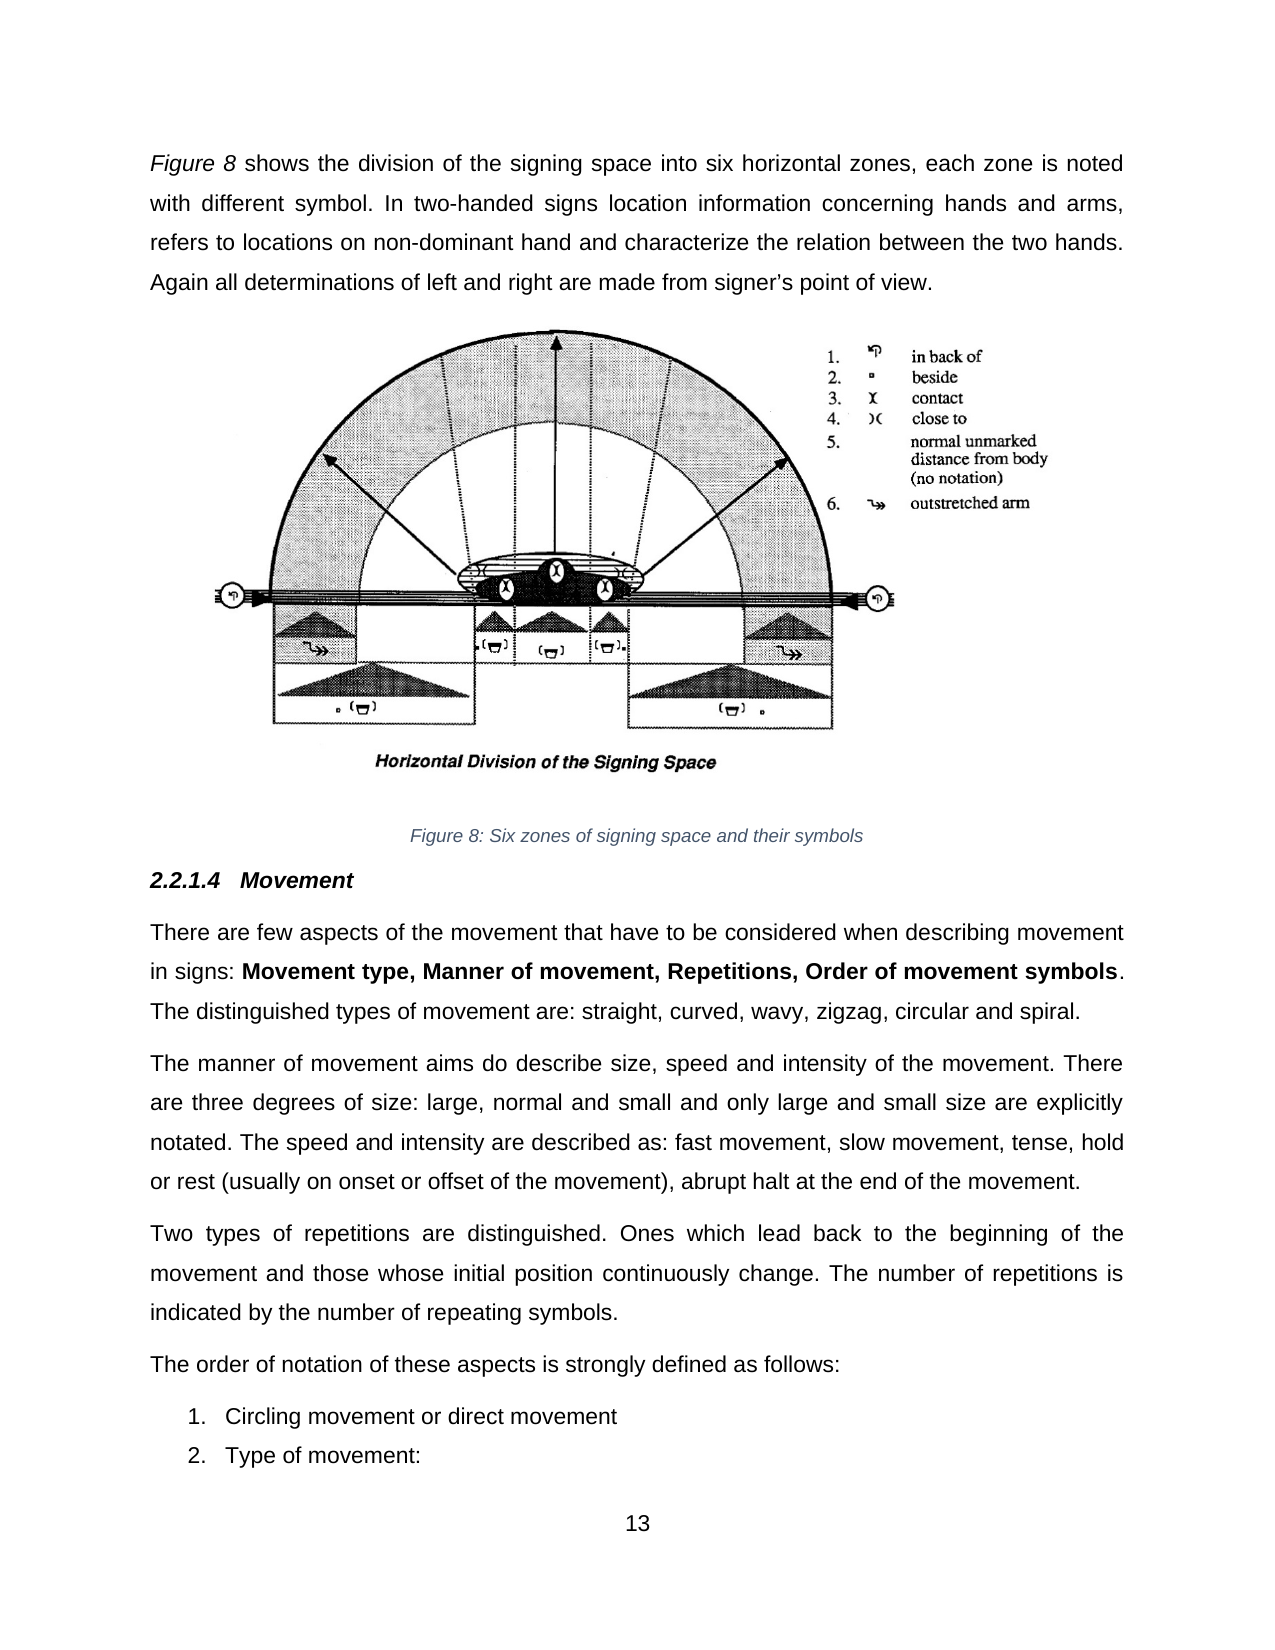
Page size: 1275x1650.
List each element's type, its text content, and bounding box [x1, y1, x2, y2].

text Figure 8: Six zones of signing space and their symbols [150, 824, 1125, 846]
list Circling movement or direct movement [187, 1403, 1125, 1429]
text The order of notation of these aspects is strongly defined as follows: [150, 1351, 1125, 1377]
picture [211, 320, 1064, 799]
text Two types of repetitions are distinguished. Ones which lead back to the beginning of the movement and those whose initial position continuously change. The number of repetitions is indicated by the number of repeating symbols. [150, 1220, 1125, 1325]
text There are few aspects of the movement that have to be considered when describing movement in signs: Movement type, Manner of movement, Repetitions, Order of movement symbols. The distinguished types of movement are: straight, curved, wavy, zigzag, circular and spiral. [150, 919, 1125, 1024]
subtitle Movement [150, 867, 1125, 893]
text Figure 8 shows the division of the signing space into six horizontal zones, each zone is noted with different symbol. In two-handed signs location information concerning hands and arms, refers to locations on non-dominant hand and characterize the relation between the two hands. Again all determinations of left and right are made from signer’s point of view. [150, 150, 1125, 295]
list Type of movement: [187, 1442, 1125, 1469]
text The manner of movement aims do describe size, speed and intensity of the movement. There are three degrees of size: large, normal and small and only large and small size are explicitly notated. The speed and intensity are described as: fast movement, slow movement, tense, hold or rest (usually on onset or offset of the movement), abrupt halt at the end of the movement. [150, 1050, 1125, 1194]
